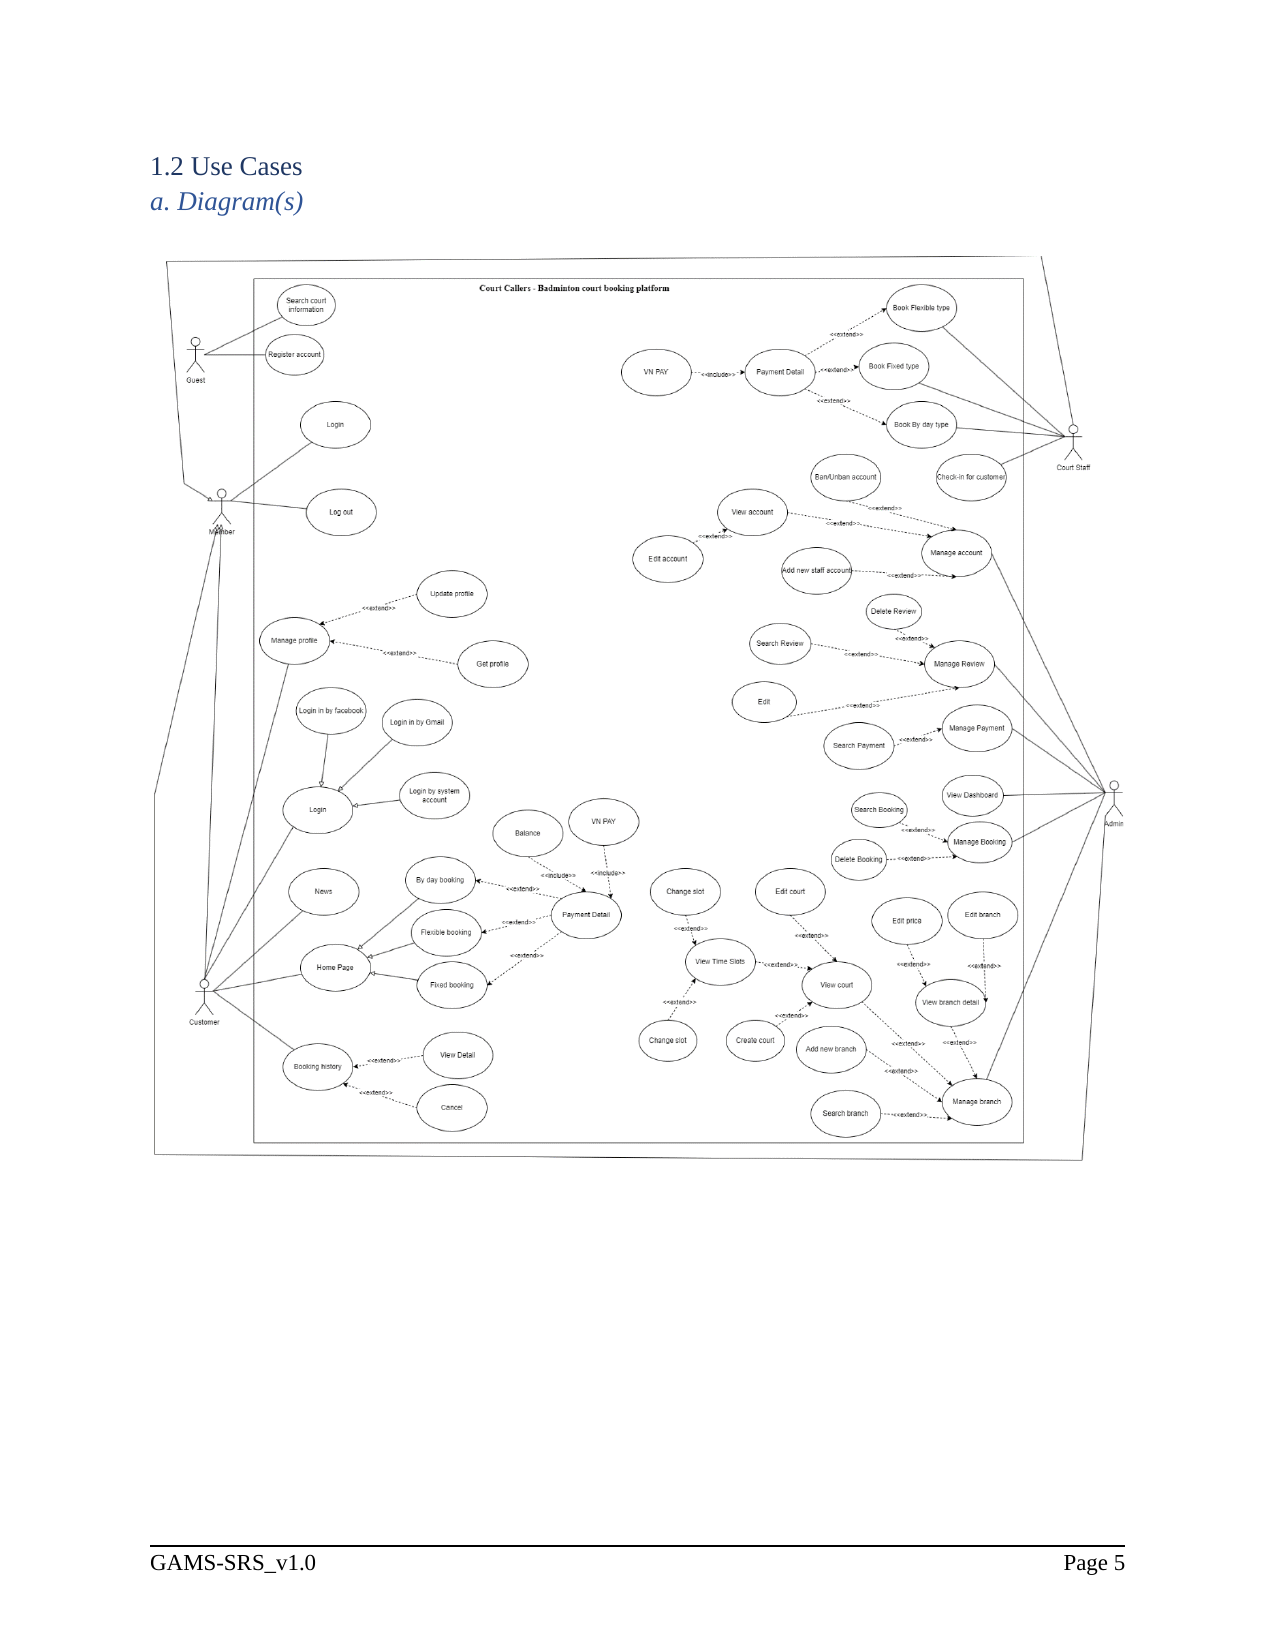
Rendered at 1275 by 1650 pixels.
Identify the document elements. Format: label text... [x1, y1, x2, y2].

subtitle a. Diagram(s) [150, 185, 1125, 216]
picture [150, 256, 1124, 1161]
subtitle 1.2 Use Cases [150, 150, 1125, 181]
